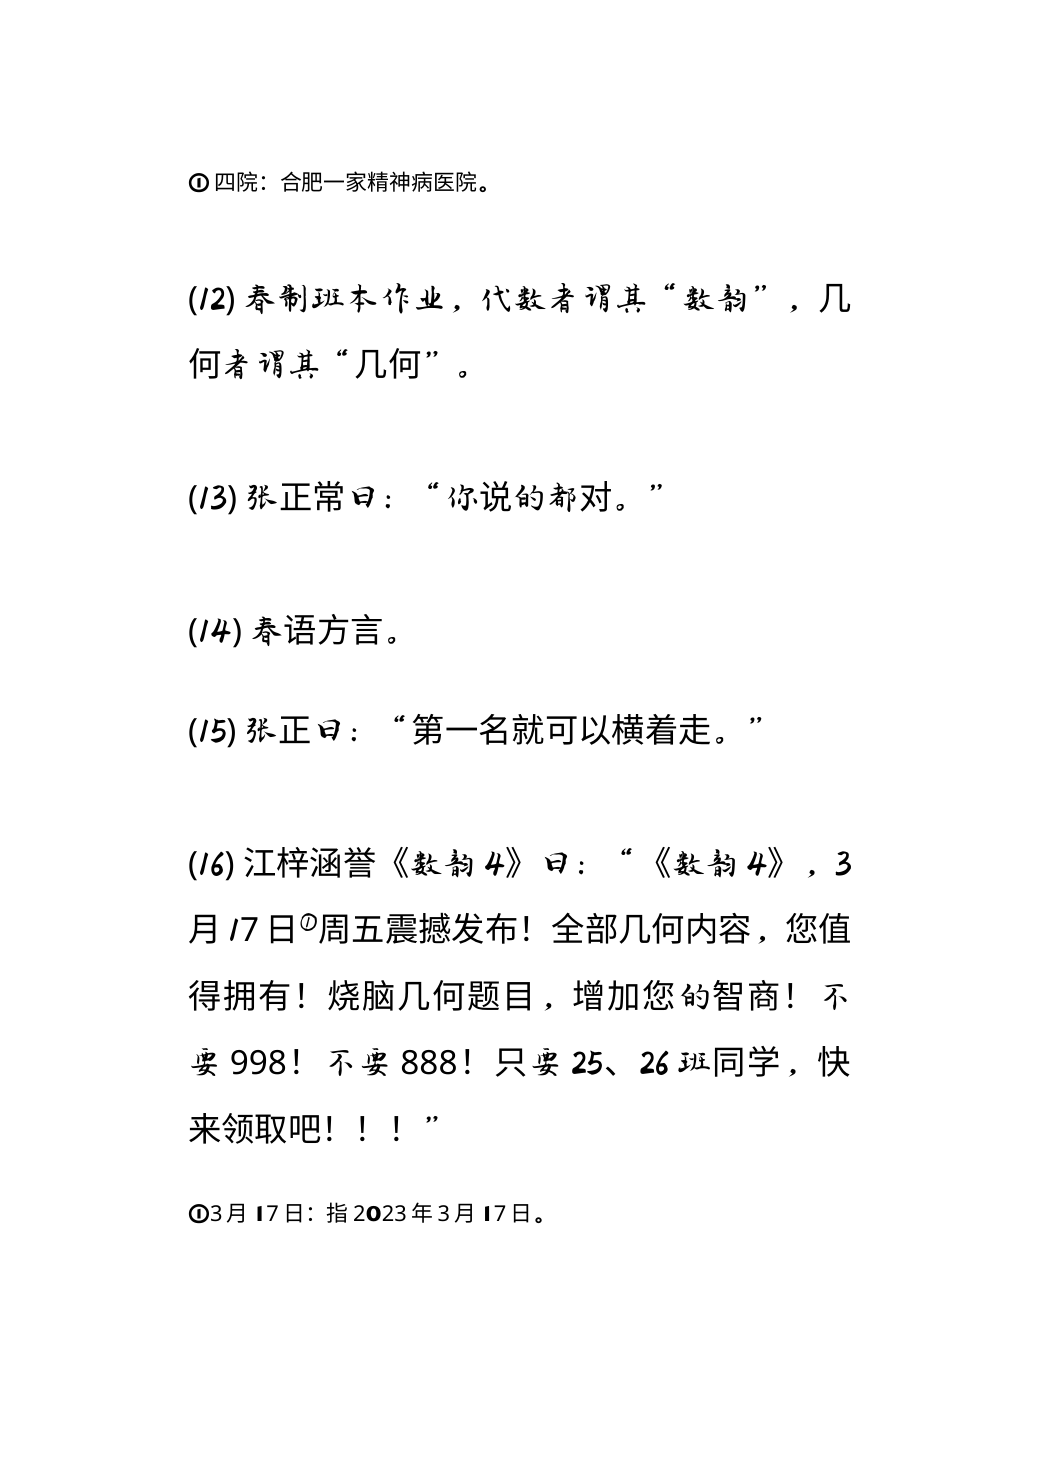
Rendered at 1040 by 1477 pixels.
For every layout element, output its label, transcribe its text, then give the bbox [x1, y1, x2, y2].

text ①3月17日：指2023年3月17日。 [188, 1197, 852, 1230]
list 春制班本作业，代数者谓其“数韵”，几何者谓其“几何”。 [188, 266, 852, 399]
list 春语方言。 [188, 598, 852, 665]
text ①四院：合肥一家精神病医院。 [188, 166, 852, 200]
list 张正曰：“第一名就可以横着走。” [188, 698, 852, 764]
list 江梓涵誉《数韵4》曰：“《数韵4》，3月17日①周五震撼发布！全部几何内容，您值得拥有！烧脑几何题目，增加您的智商！不要998！不要888！只要25、26班同学，快来领取吧！！！” [188, 831, 852, 1163]
list 张正常曰：“你说的都对。” [188, 466, 852, 532]
